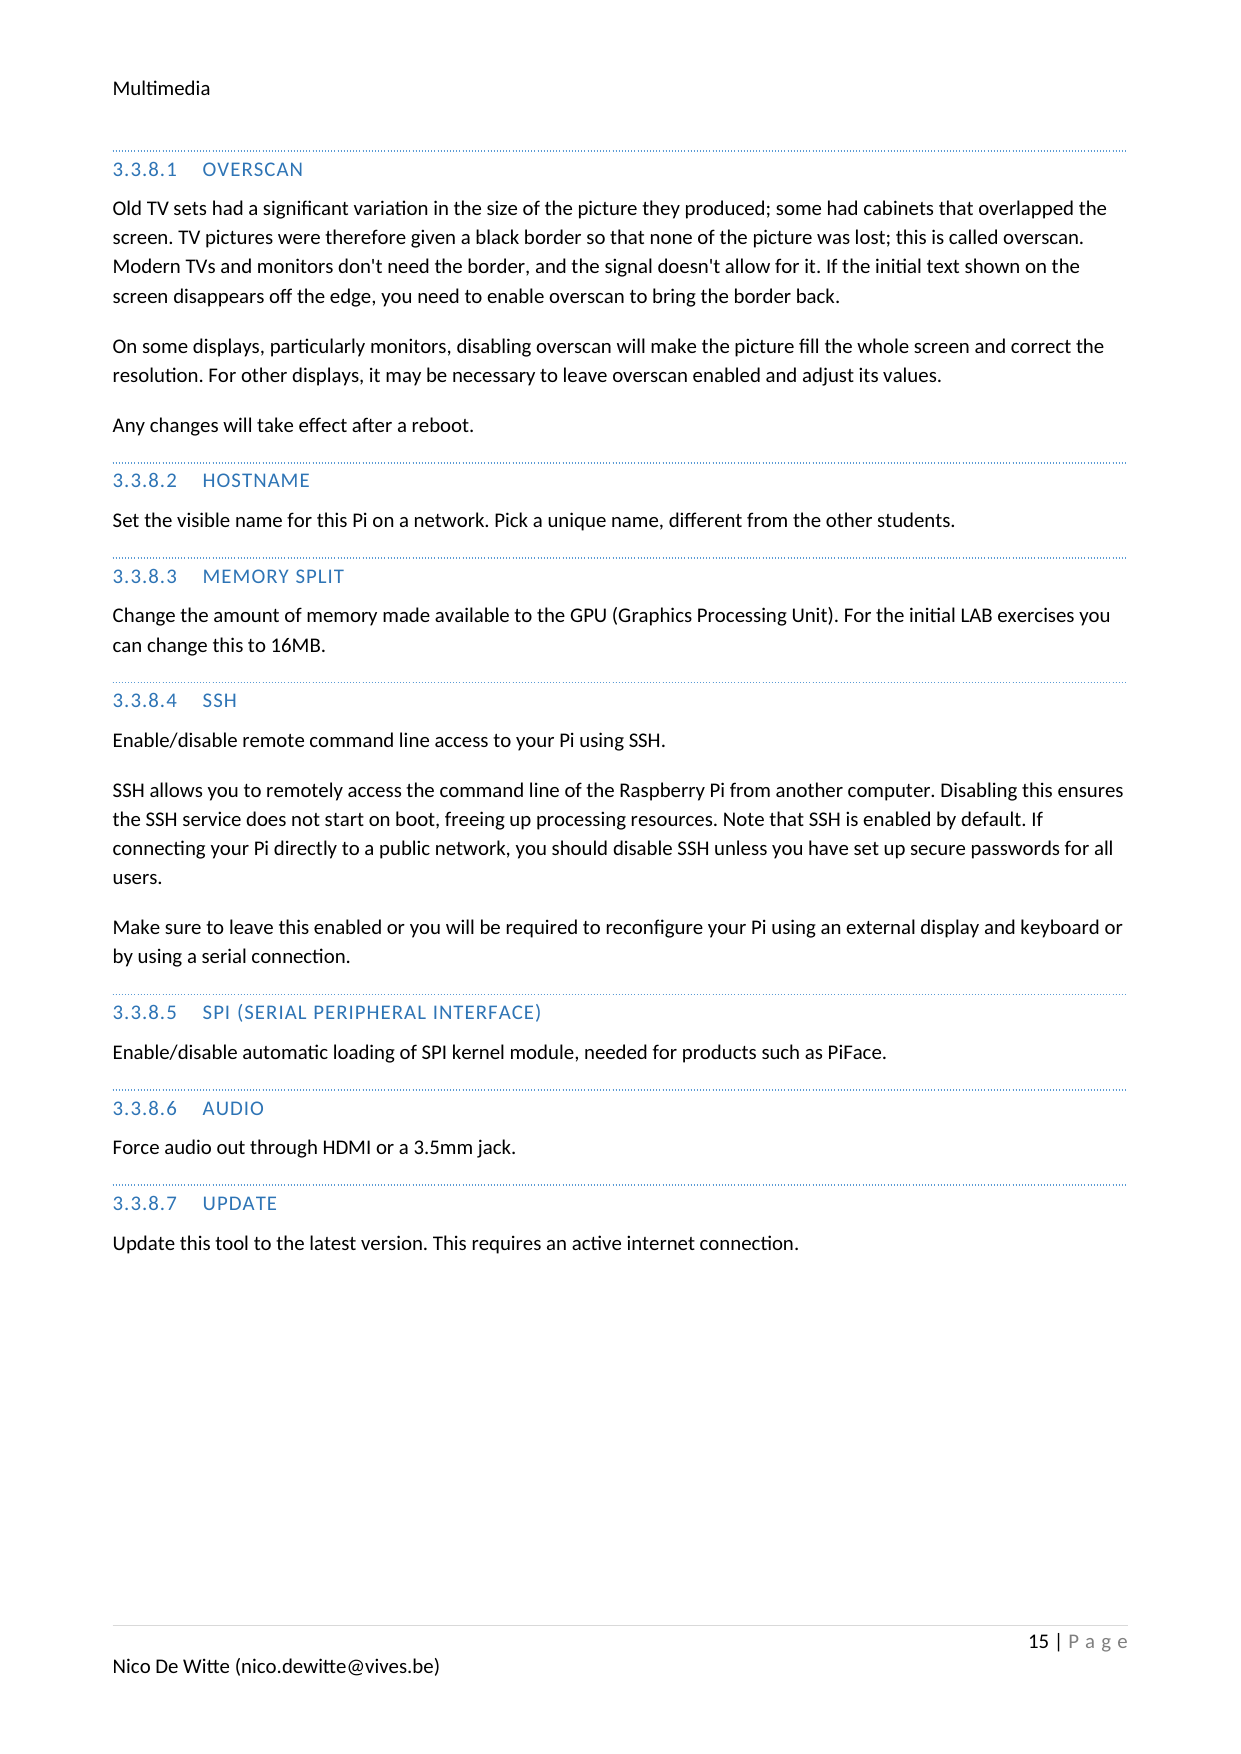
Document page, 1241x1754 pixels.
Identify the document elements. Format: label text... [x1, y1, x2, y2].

subtitle Update [112, 1184, 1128, 1216]
text Old TV sets had a significant variation in the size of the picture they produced; some had cabinets that overlapped the screen. TV pictures were therefore given a black border so that none of the picture was lost; this is called overscan. Modern TVs and monitors don't need the border, and the signal doesn't allow for it. If the initial text shown on the screen disappears off the edge, you need to enable overscan to bring the border back. [112, 195, 1128, 308]
text Any changes will take effect after a reboot. [112, 412, 1128, 437]
subtitle SPI (Serial Peripheral Interface) [112, 994, 1128, 1025]
text Make sure to leave this enabled or you will be required to reconfigure your Pi using an external display and keyboard or by using a serial connection. [112, 914, 1128, 969]
subtitle SSH [112, 682, 1128, 713]
text Update this tool to the latest version. This requires an active internet connection. [112, 1230, 1128, 1255]
subtitle Hostname [112, 462, 1128, 493]
text Enable/disable remote command line access to your Pi using SSH. [112, 727, 1128, 752]
text Set the visible name for this Pi on a network. Pick a unique name, different from the other students. [112, 507, 1128, 533]
subtitle Overscan [112, 150, 1128, 181]
subtitle Audio [112, 1089, 1128, 1120]
text Force audio out through HDMI or a 3.5mm jack. [112, 1134, 1128, 1160]
text On some displays, particularly monitors, disabling overscan will make the picture fill the whole screen and correct the resolution. For other displays, it may be necessary to leave overscan enabled and adjust its values. [112, 333, 1128, 387]
subtitle Memory Split [112, 557, 1128, 588]
text SSH allows you to remotely access the command line of the Raspberry Pi from another computer. Disabling this ensures the SSH service does not start on boot, freeing up processing resources. Note that SSH is enabled by default. If connecting your Pi directly to a public network, you should disable SSH unless you have set up secure passwords for all users. [112, 777, 1128, 890]
text Enable/disable automatic loading of SPI kernel module, needed for products such as PiFace. [112, 1039, 1128, 1064]
text Change the amount of memory made available to the GPU (Graphics Processing Unit). For the initial LAB exercises you can change this to 16MB. [112, 603, 1128, 657]
